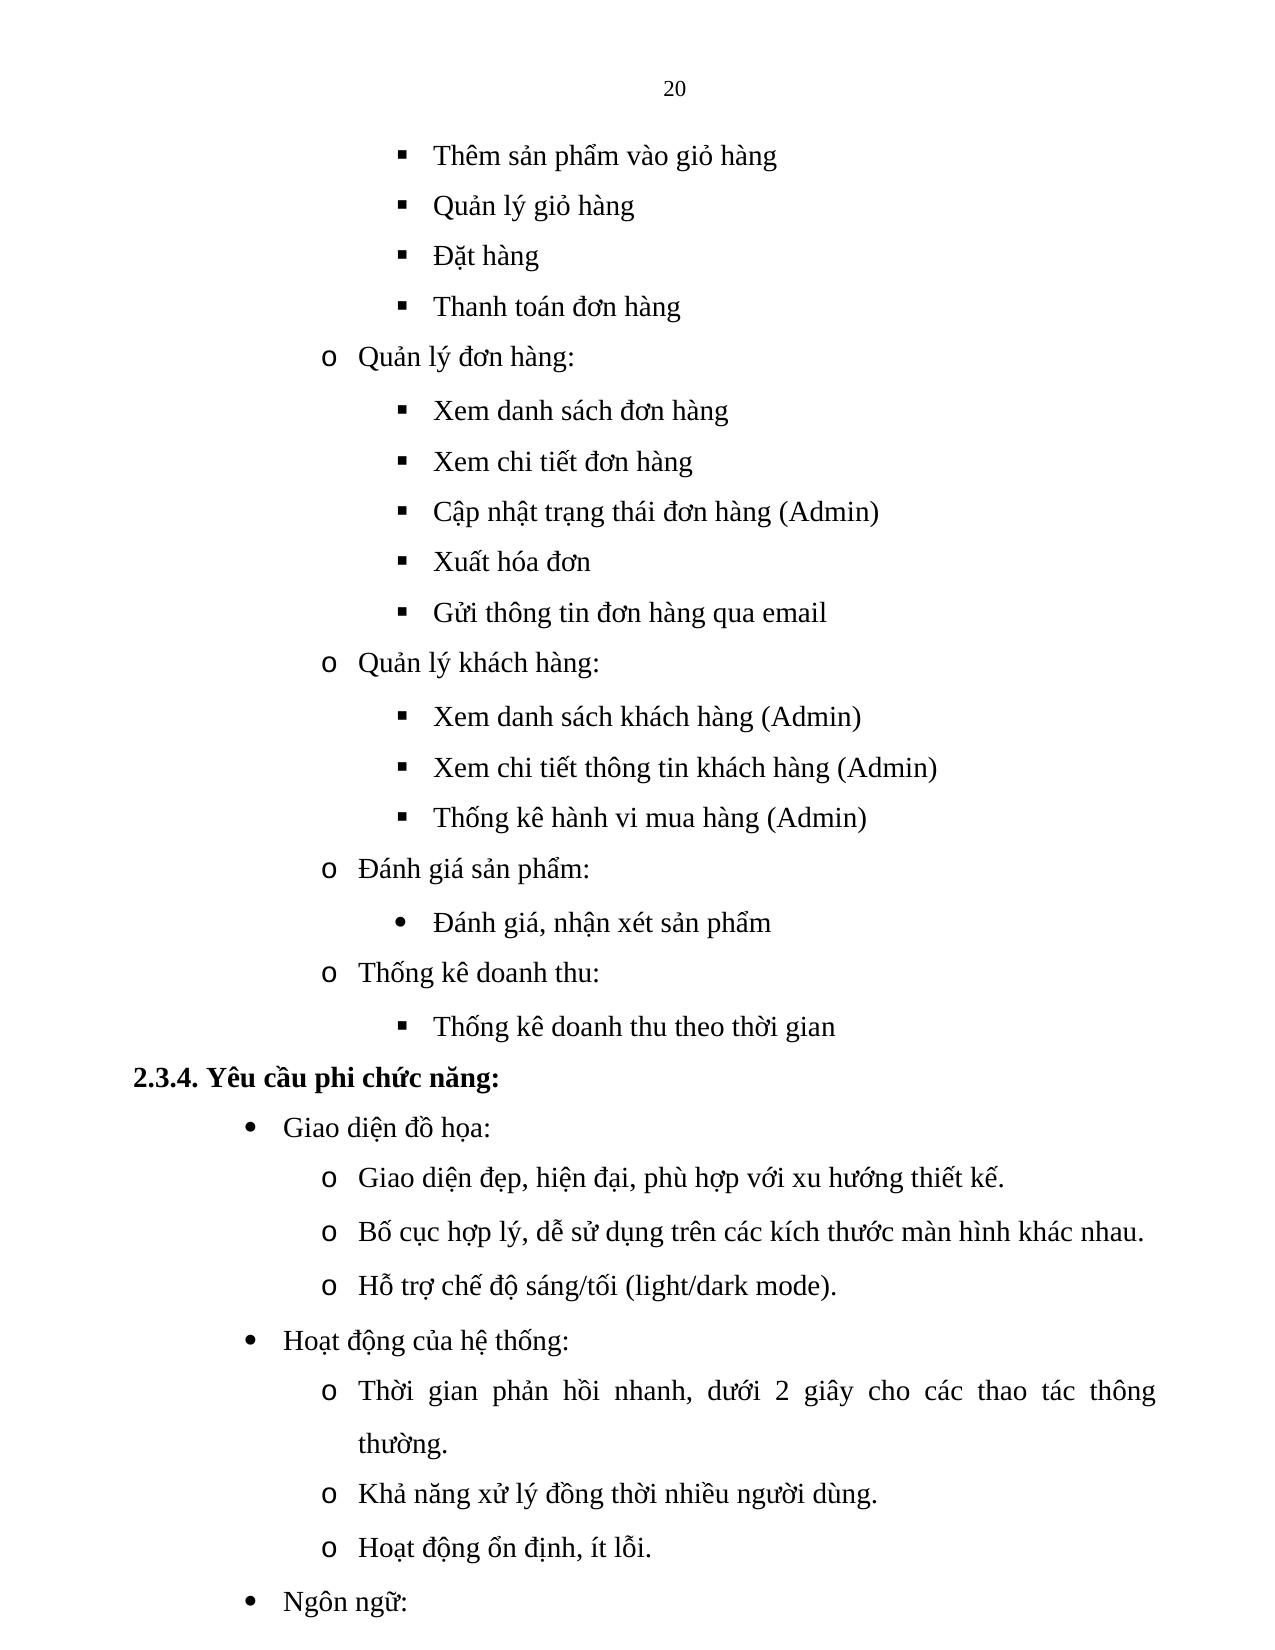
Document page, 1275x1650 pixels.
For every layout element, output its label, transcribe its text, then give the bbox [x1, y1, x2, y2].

list Bố cục hợp lý, dễ sử dụng trên các kích thước màn hình khác nhau. [320, 1214, 1157, 1251]
list Thống kê doanh thu: [320, 955, 1157, 991]
list Xem danh sách đơn hàng [395, 393, 1157, 427]
list Ngôn ngữ: [245, 1584, 1157, 1618]
list Đánh giá, nhận xét sản phẩm [395, 905, 1157, 938]
list Khả năng xử lý đồng thời nhiều người dùng. [320, 1476, 1157, 1512]
list Thời gian phản hồi nhanh, dưới 2 giây cho các thao tác thông thường. [320, 1373, 1157, 1459]
list Xem chi tiết thông tin khách hàng (Admin) [395, 750, 1157, 783]
text 2.3.4. Yêu cầu phi chức năng: [133, 1060, 1216, 1093]
list Quản lý giỏ hàng [395, 188, 1157, 222]
list Xem danh sách khách hàng (Admin) [395, 699, 1157, 733]
list Đánh giá sản phẩm: [320, 851, 1157, 887]
list Hỗ trợ chế độ sáng/tối (light/dark mode). [320, 1268, 1157, 1304]
list Gửi thông tin đơn hàng qua email [395, 595, 1157, 629]
list Xuất hóa đơn [395, 544, 1157, 578]
list Thống kê doanh thu theo thời gian [395, 1009, 1157, 1043]
list Đặt hàng [395, 238, 1157, 272]
list Thanh toán đơn hàng [395, 289, 1157, 322]
list Quản lý khách hàng: [320, 645, 1157, 681]
list Cập nhật trạng thái đơn hàng (Admin) [395, 494, 1157, 528]
list Giao diện đẹp, hiện đại, phù hợp với xu hướng thiết kế. [320, 1160, 1157, 1196]
list Hoạt động ổn định, ít lỗi. [320, 1530, 1157, 1566]
list Quản lý đơn hàng: [320, 339, 1157, 375]
list Xem chi tiết đơn hàng [395, 444, 1157, 477]
list Hoạt động của hệ thống: [245, 1323, 1157, 1356]
list Giao diện đồ họa: [245, 1110, 1157, 1144]
list Thêm sản phẩm vào giỏ hàng [395, 138, 1157, 171]
list Thống kê hành vi mua hàng (Admin) [395, 800, 1157, 834]
